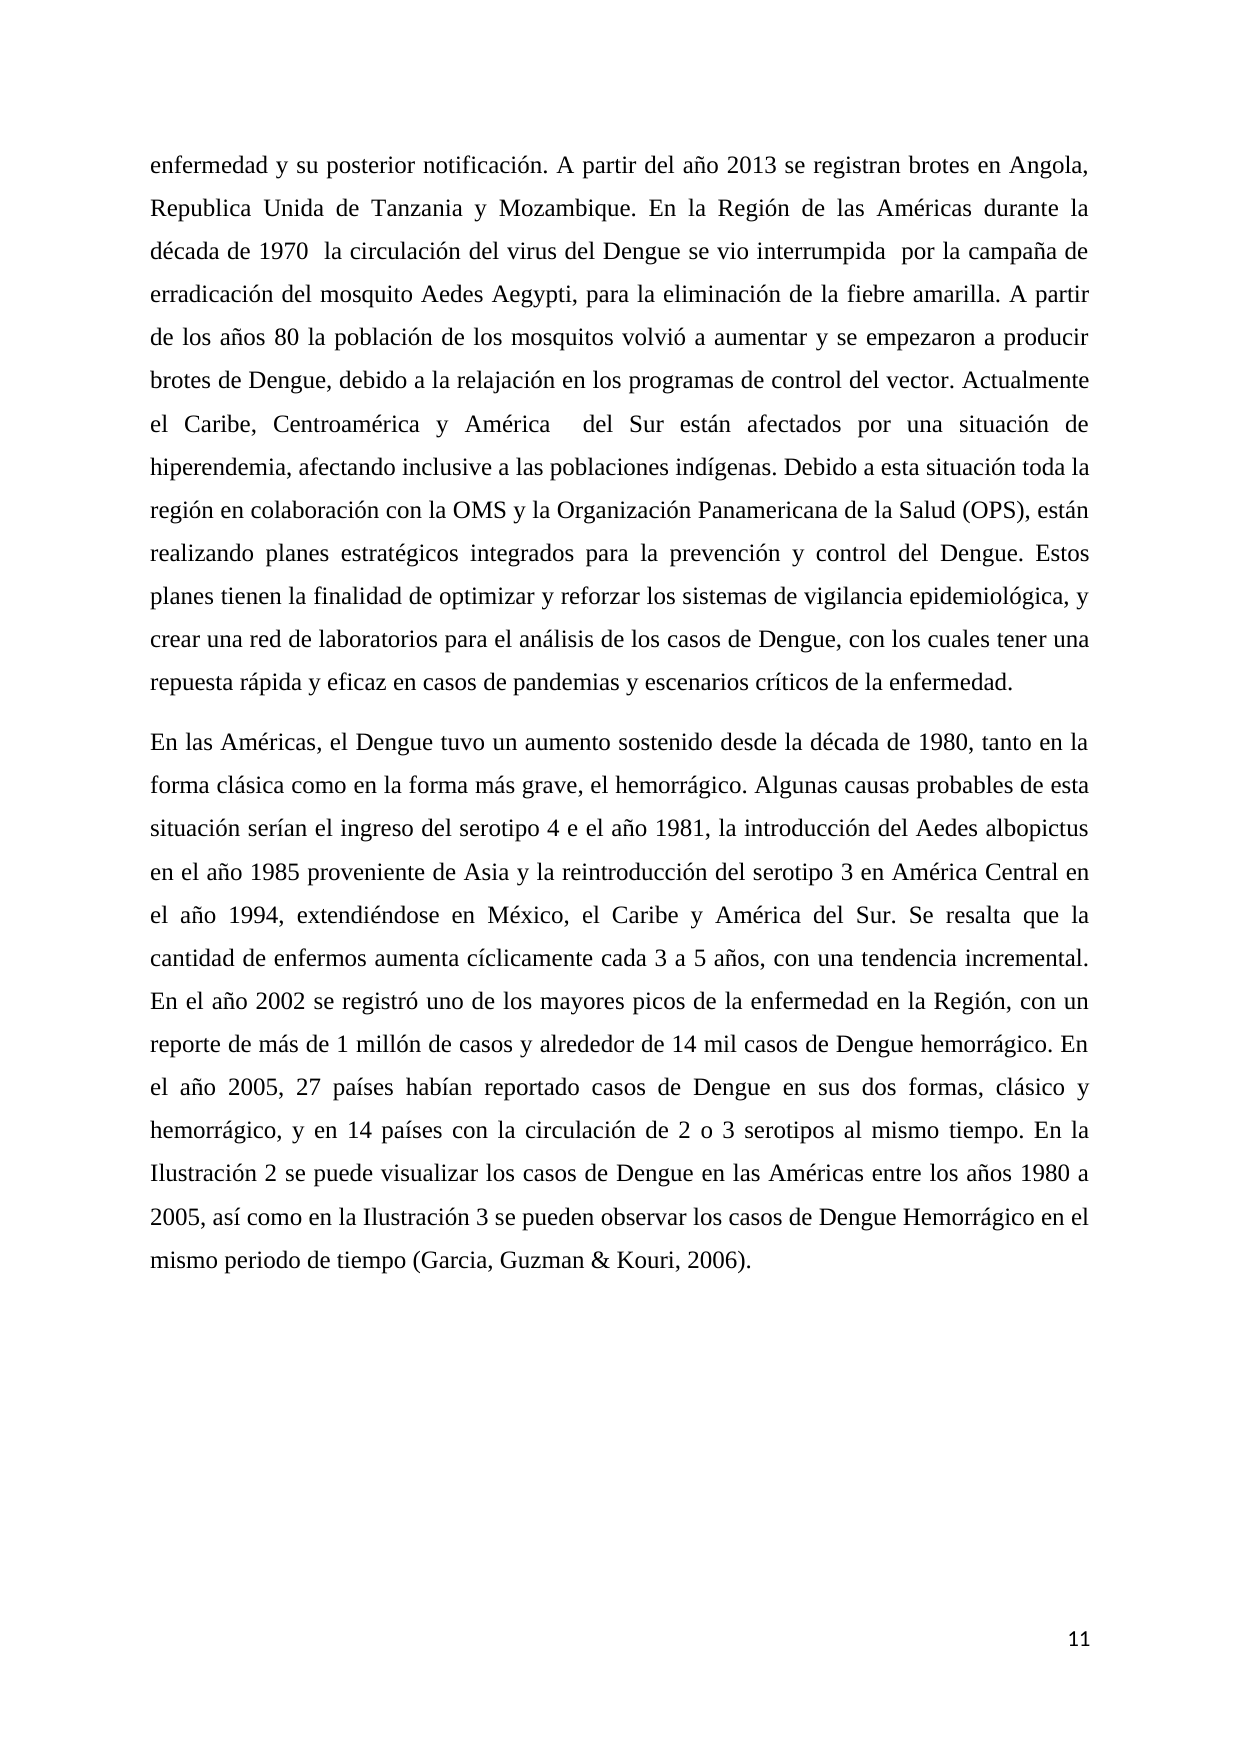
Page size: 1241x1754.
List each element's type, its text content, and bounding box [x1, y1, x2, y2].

text En las Américas, el Dengue tuvo un aumento sostenido desde la década de 1980, tanto en la forma clásica como en la forma más grave, el hemorrágico. Algunas causas probables de esta situación serían el ingreso del serotipo 4 e el año 1981, la introducción del Aedes albopictus en el año 1985 proveniente de Asia y la reintroducción del serotipo 3 en América Central en el año 1994, extendiéndose en México, el Caribe y América del Sur. Se resalta que la cantidad de enfermos aumenta cíclicamente cada 3 a 5 años, con una tendencia incremental. En el año 2002 se registró uno de los mayores picos de la enfermedad en la Región, con un reporte de más de 1 millón de casos y alrededor de 14 mil casos de Dengue hemorrágico. En el año 2005, 27 países habían reportado casos de Dengue en sus dos formas, clásico y hemorrágico, y en 14 países con la circulación de 2 o 3 serotipos al mismo tiempo. En la Ilustración 2 se puede visualizar los casos de Dengue en las Américas entre los años 1980 a 2005, así como en la Ilustración 3 se pueden observar los casos de Dengue Hemorrágico en el mismo periodo de tiempo (Garcia, Guzman & Kouri, 2006). [150, 727, 1090, 1273]
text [150, 150, 1090, 696]
